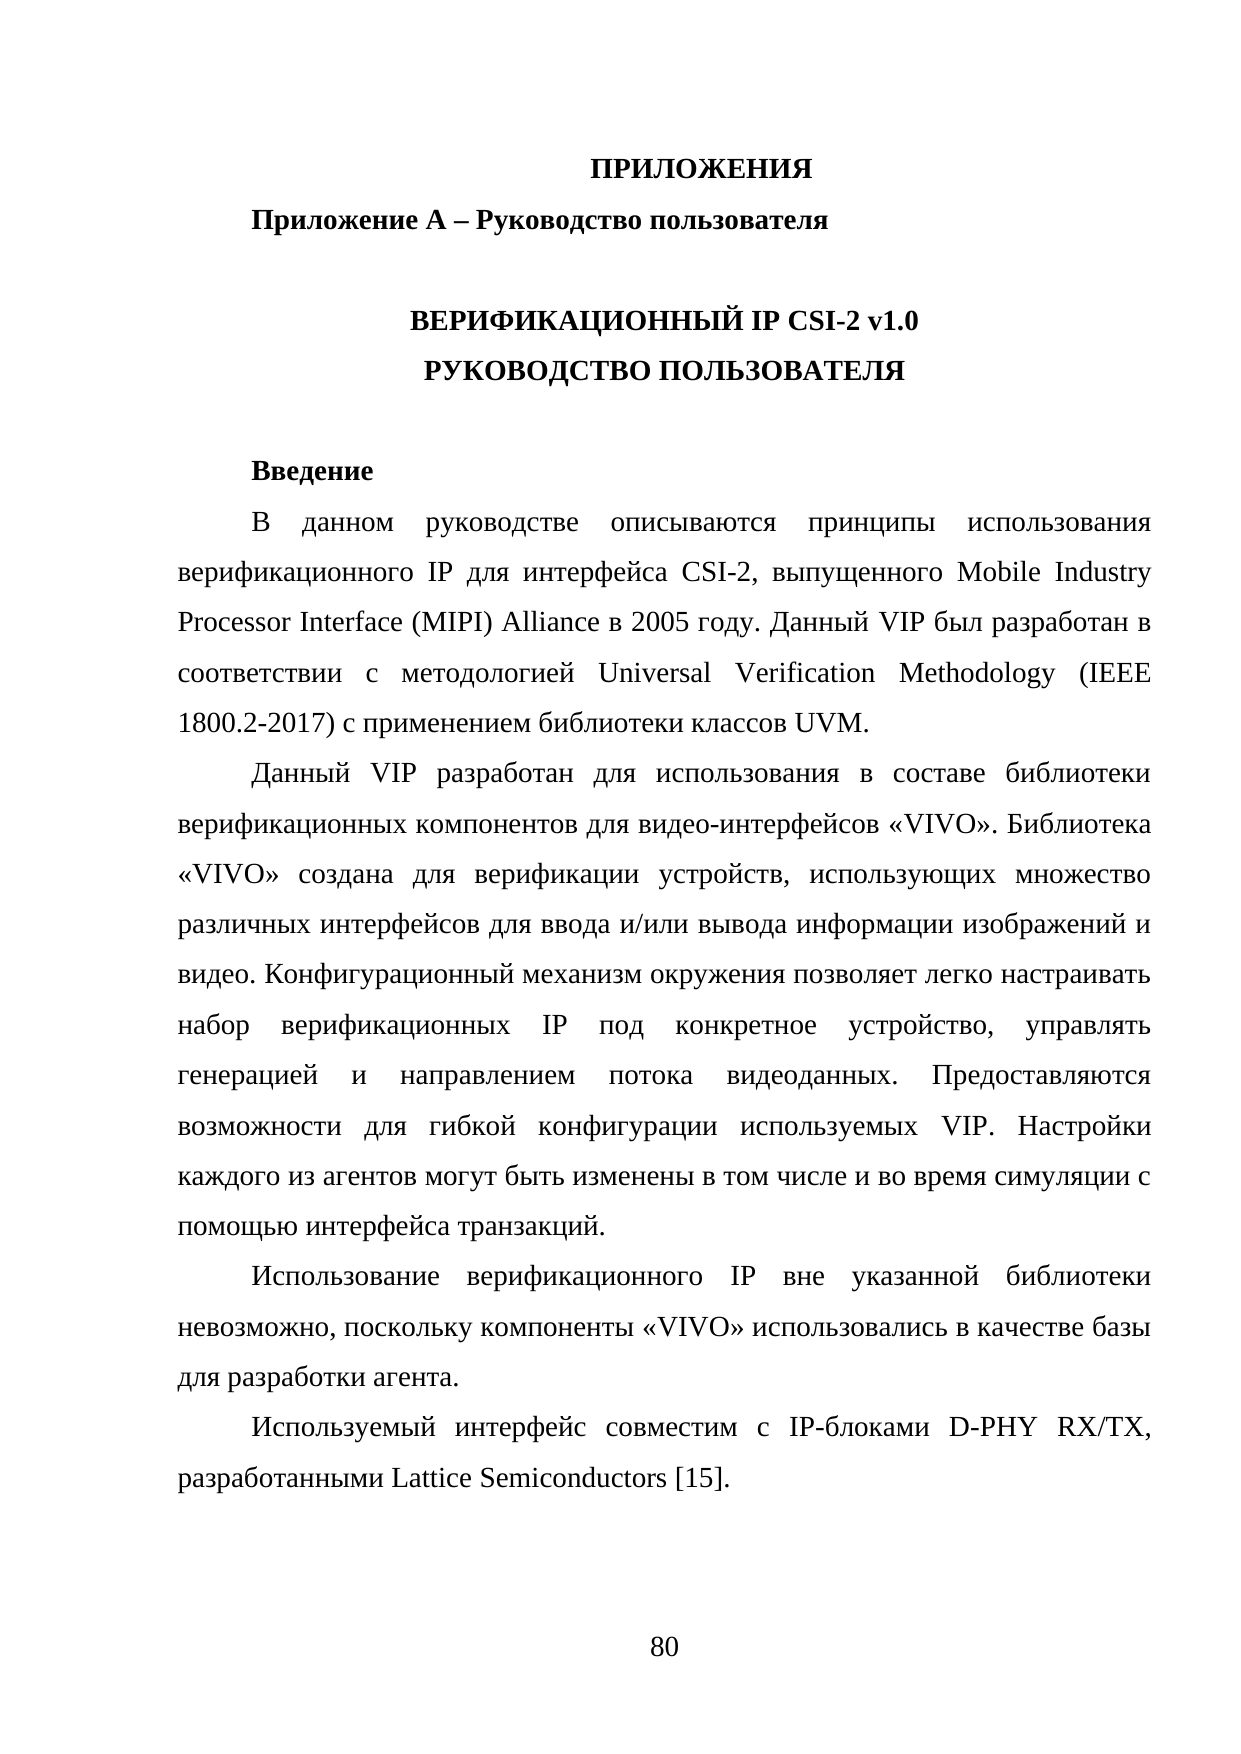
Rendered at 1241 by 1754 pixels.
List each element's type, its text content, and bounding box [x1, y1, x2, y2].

text Данный VIP разработан для использования в составе библиотеки верификационных компонентов для видео-интерфейсов «VIVO». Библиотека «VIVO» создана для верификации устройств, использующих множество различных интерфейсов для ввода и/или вывода информации изображений и видео. Конфигурационный механизм окружения позволяет легко настраивать набор верификационных IP под конкретное устройство, управлять генерацией и направлением потока видеоданных. Предоставляются возможности для гибкой конфигурации используемых VIP. Настройки каждого из агентов могут быть изменены в том числе и во время симуляции с помощью интерфейса транзакций. [177, 755, 1152, 1242]
subtitle Введение [177, 453, 1152, 487]
text Используемый интерфейс совместим с IP-блоками D-PHY RX/TX, разработанными Lattice Semiconductors [15]. [177, 1409, 1152, 1493]
subtitle ВЕРИФИКАЦИОННЫЙ IP CSI-2 v1.0 РУКОВОДСТВО ПОЛЬЗОВАТЕЛЯ [177, 303, 1152, 386]
subtitle Приложение А – Руководство пользователя [177, 202, 1152, 236]
text Использование верификационного IP вне указанной библиотеки невозможно, поскольку компоненты «VIVO» использовались в качестве базы для разработки агента. [177, 1258, 1152, 1393]
text В данном руководстве описываются принципы использования верификационного IP для интерфейса CSI-2, выпущенного Mobile Industry Processor Interface (MIPI) Alliance в 2005 году. Данный VIP был разработан в соответствии с методологией Universal Verification Methodology (IEEE 1800.2-2017) с применением библиотеки классов UVM. [177, 504, 1152, 739]
subtitle ПРИЛОЖЕНИЯ [177, 152, 1152, 185]
